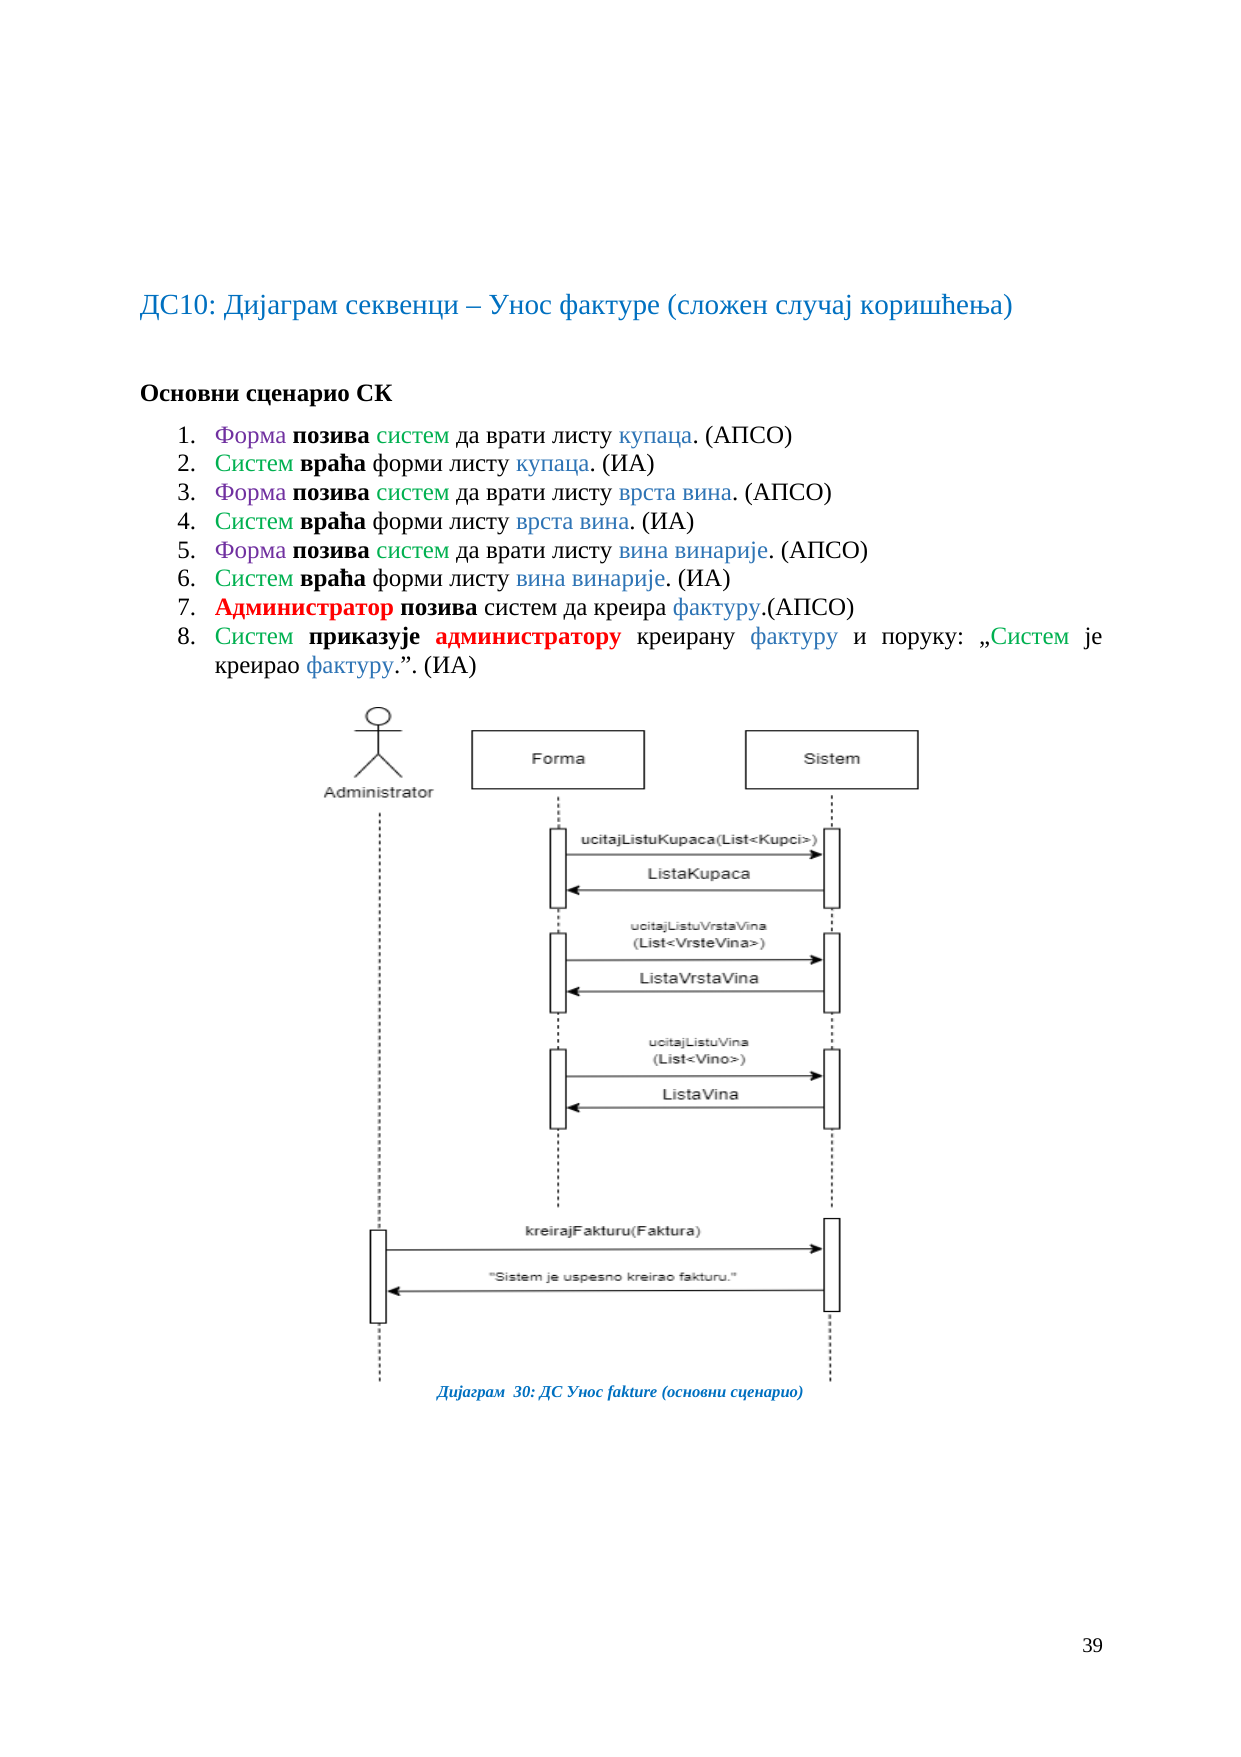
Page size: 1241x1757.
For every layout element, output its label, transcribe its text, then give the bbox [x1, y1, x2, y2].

list Систем враћа форми листу купаца. (ИА) [177, 448, 1103, 477]
list Систем враћа форми листу вина винарије. (ИА) [177, 563, 1103, 592]
text Дијаграм 30: ДС Унос fakture (основни сценарио) [139, 1382, 1103, 1401]
list Форма позива систем да врати листу купаца. (АПСО) [177, 420, 1103, 448]
list Систем приказује администратору креирану фактуру и поруку: „Систем је креирао фактуру.”. (ИА) [177, 621, 1103, 678]
list Систем враћа форми листу врста вина. (ИА) [177, 506, 1103, 535]
picture [323, 707, 919, 1383]
list Администратор позива систем да креира фактуру.(АПСО) [177, 592, 1103, 621]
list Форма позива систем да врати листу врста вина. (АПСО) [177, 477, 1103, 506]
text ДС10: Дијаграм секвенци – Унос фактуре (сложен случај коришћења) [139, 287, 1103, 321]
list Форма позива систем да врати листу вина винарије. (АПСО) [177, 535, 1103, 563]
text Основни сценарио СК [139, 378, 1103, 407]
